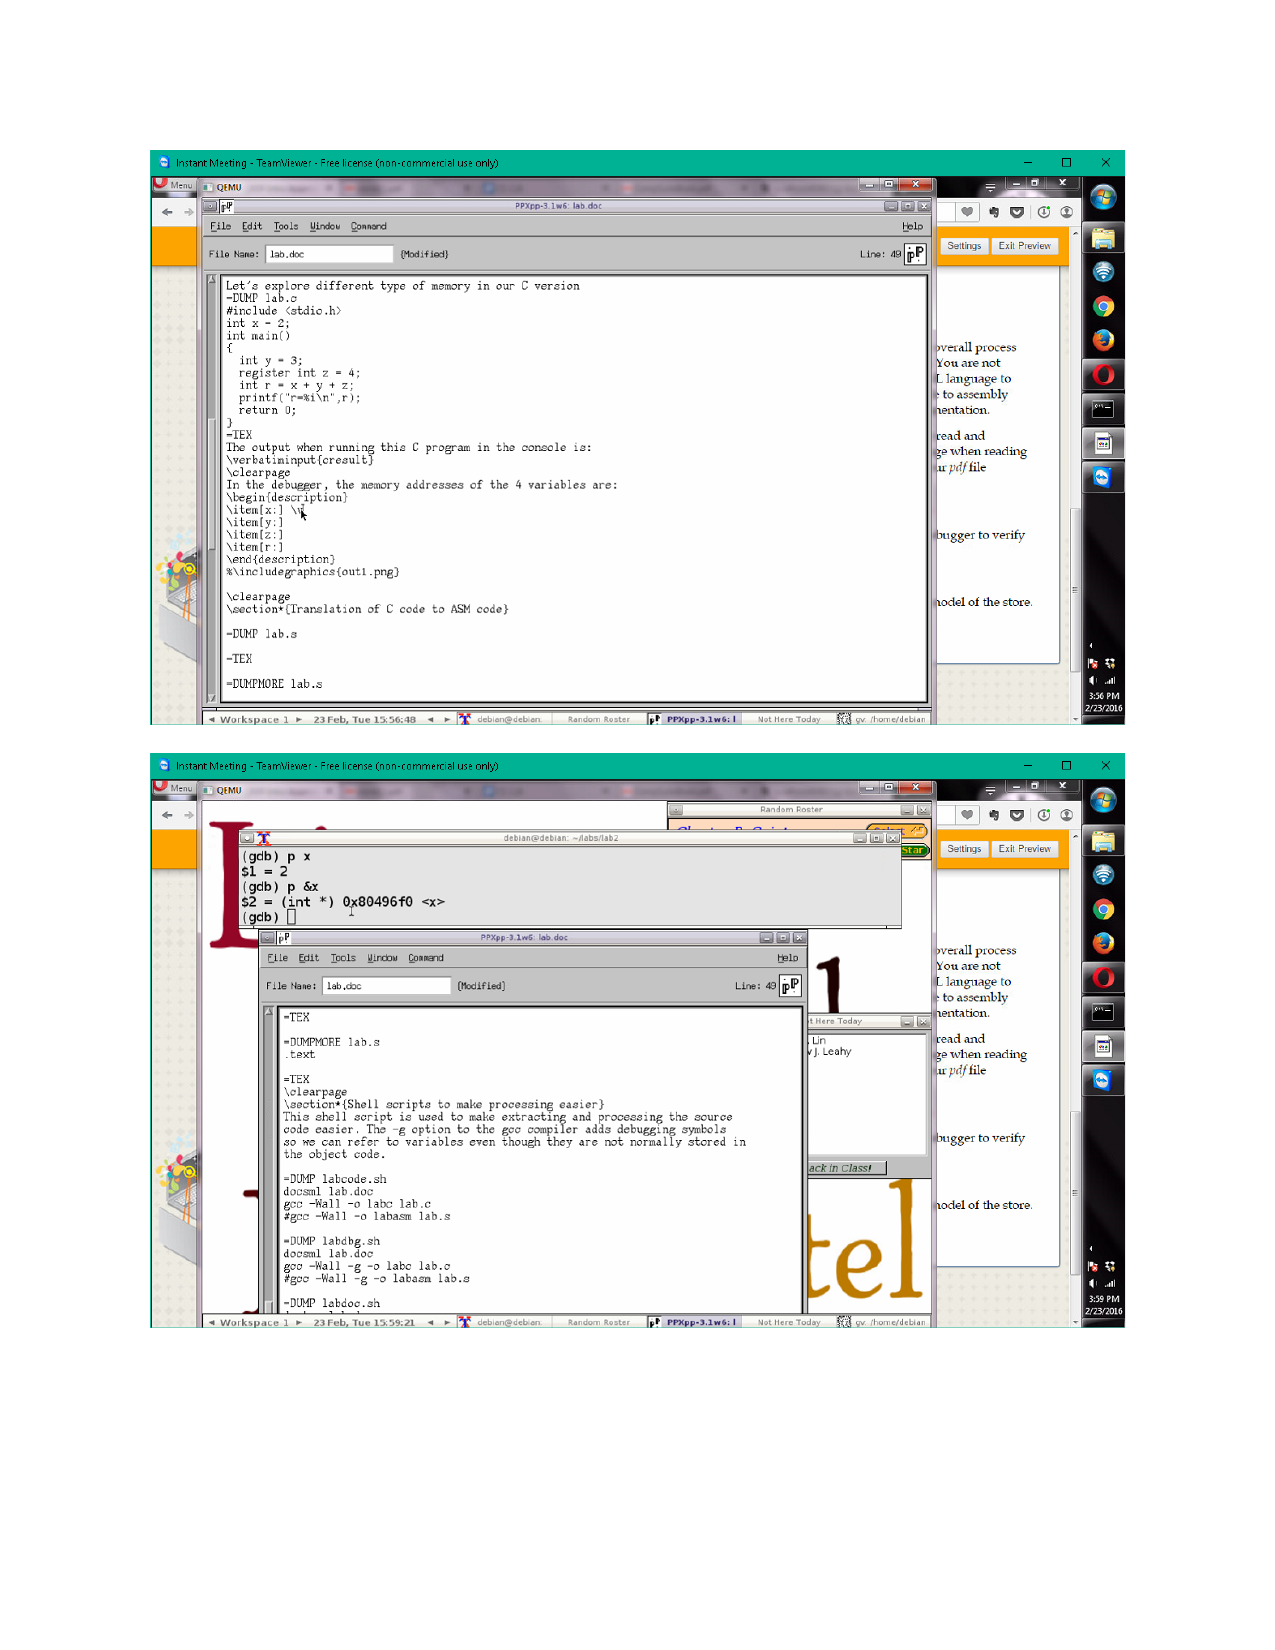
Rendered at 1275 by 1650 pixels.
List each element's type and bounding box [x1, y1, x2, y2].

picture [150, 150, 1125, 725]
picture [150, 753, 1125, 1328]
